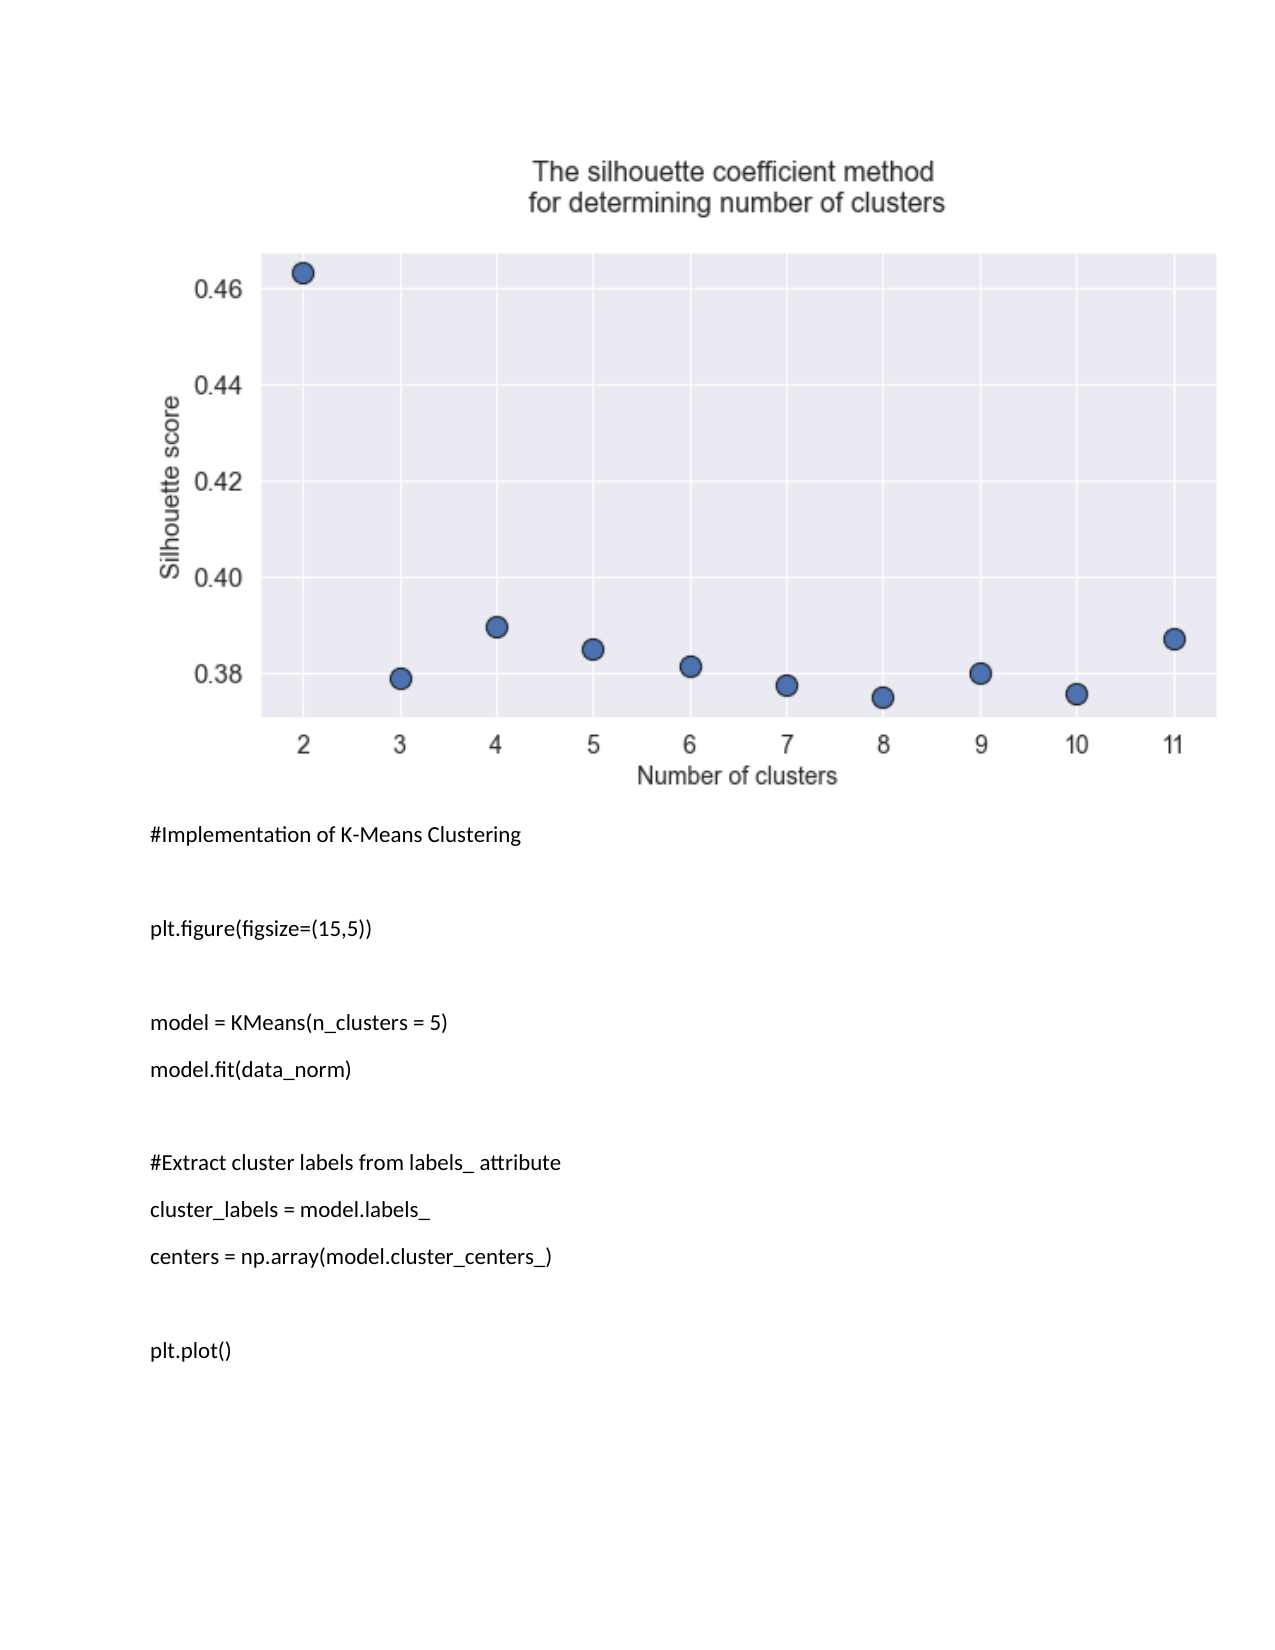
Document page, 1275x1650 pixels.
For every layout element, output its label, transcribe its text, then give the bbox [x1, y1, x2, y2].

text plt.plot() [150, 1336, 1228, 1364]
text #Implementation of K-Means Clustering [150, 820, 1228, 848]
text model.fit(data_norm) [150, 1055, 1228, 1083]
text model = KMeans(n_clusters = 5) [150, 1008, 1228, 1036]
picture [150, 150, 1229, 802]
text plt.figure(figsize=(15,5)) [150, 914, 1228, 942]
text #Extract cluster labels from labels_ attribute [150, 1148, 1228, 1176]
text cluster_labels = model.labels_ [150, 1195, 1228, 1223]
text centers = np.array(model.cluster_centers_) [150, 1242, 1228, 1270]
